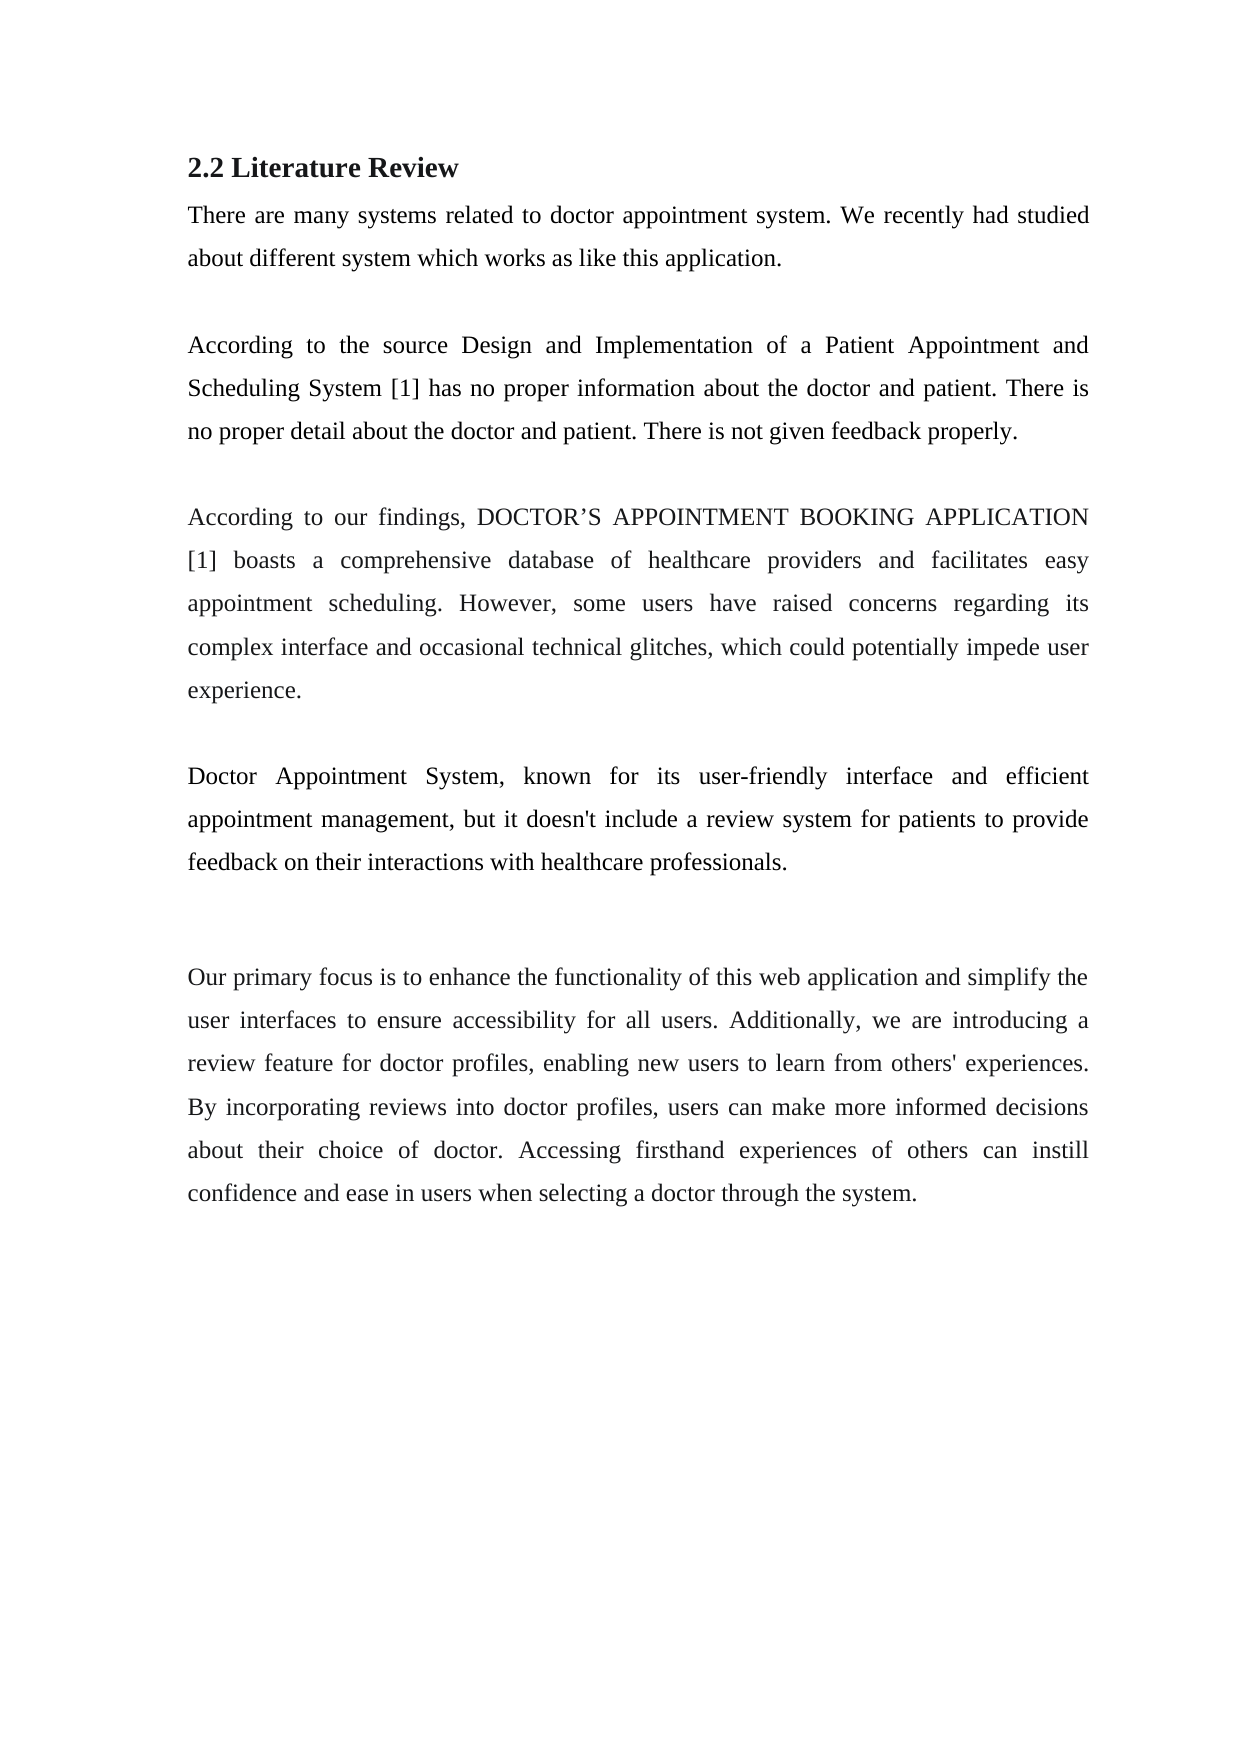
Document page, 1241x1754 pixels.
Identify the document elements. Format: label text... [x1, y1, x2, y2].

text According to the source Design and Implementation of a Patient Appointment and Scheduling System has no proper information about the doctor and patient. There is no proper detail about the doctor and patient. There is not given feedback properly. [187, 330, 1090, 445]
text According to our findings, DOCTOR’S APPOINTMENT BOOKING APPLICATION boasts a comprehensive database of healthcare providers and facilitates easy appointment scheduling. However, some users have raised concerns regarding its complex interface and occasional technical glitches, which could potentially impede user experience. [187, 502, 1090, 703]
text Our primary focus is to enhance the functionality of this web application and simplify the user interfaces to ensure accessibility for all users. Additionally, we are introducing a review feature for doctor profiles, enabling new users to learn from others' experiences. By incorporating reviews into doctor profiles, users can make more informed decisions about their choice of doctor. Accessing firsthand experiences of others can instill confidence and ease in users when selecting a doctor through the system. [187, 962, 1090, 1207]
text There are many systems related to doctor appointment system. We recently had studied about different system which works as like this application. [187, 200, 1090, 272]
subtitle 2.2 Literature Review [187, 150, 1090, 183]
text Doctor Appointment System, known for its user-friendly interface and efficient appointment management, but it doesn't include a review system for patients to provide feedback on their interactions with healthcare professionals. [187, 761, 1090, 876]
